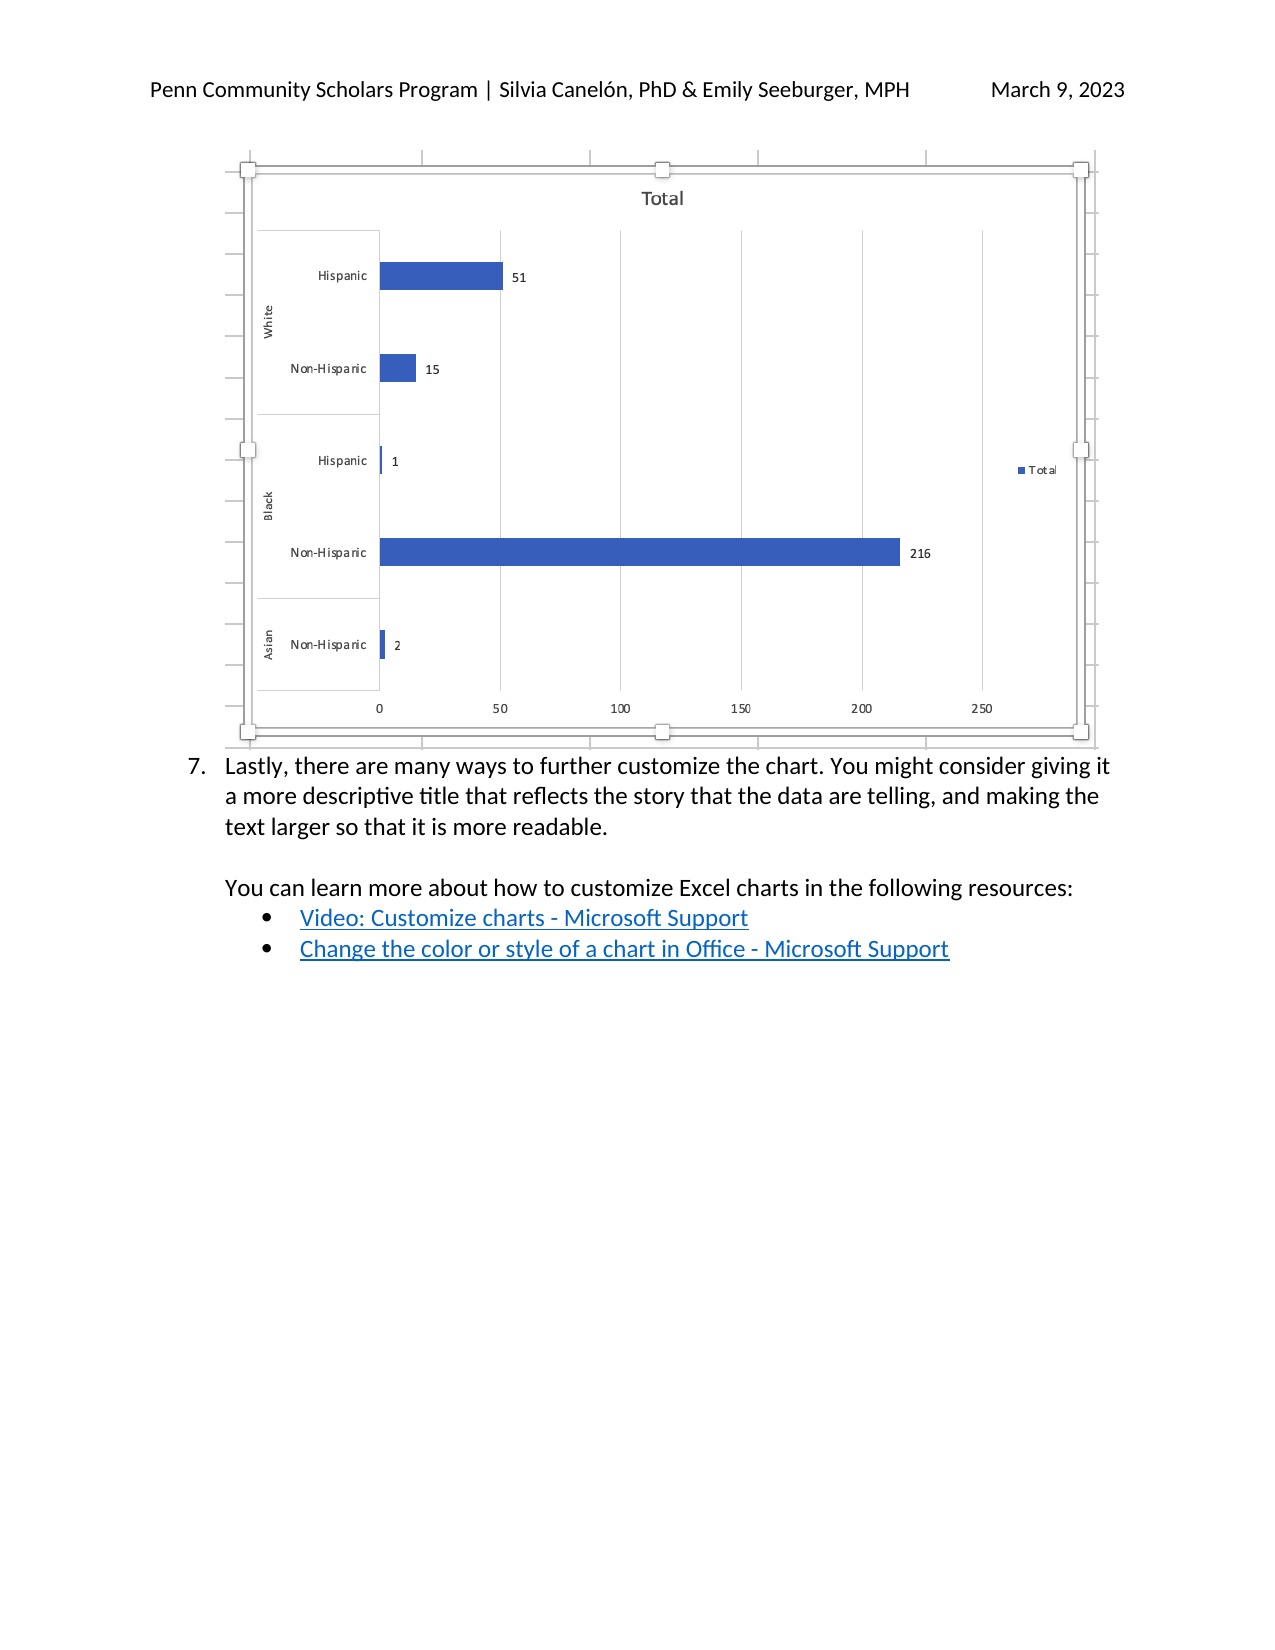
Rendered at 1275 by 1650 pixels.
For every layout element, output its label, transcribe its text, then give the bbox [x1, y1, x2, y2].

list Video: Customize charts - Microsoft Support [262, 903, 1125, 933]
list Lastly, there are many ways to further customize the chart. You might consider giving it a more descriptive title that reflects the story that the data are telling, and making the text larger so that it is more readable. [187, 750, 1125, 842]
picture [225, 150, 1099, 750]
list Change the color or style of a chart in Office - Microsoft Support [262, 933, 1125, 964]
list You can learn more about how to customize Excel charts in the following resources: [225, 872, 1125, 903]
